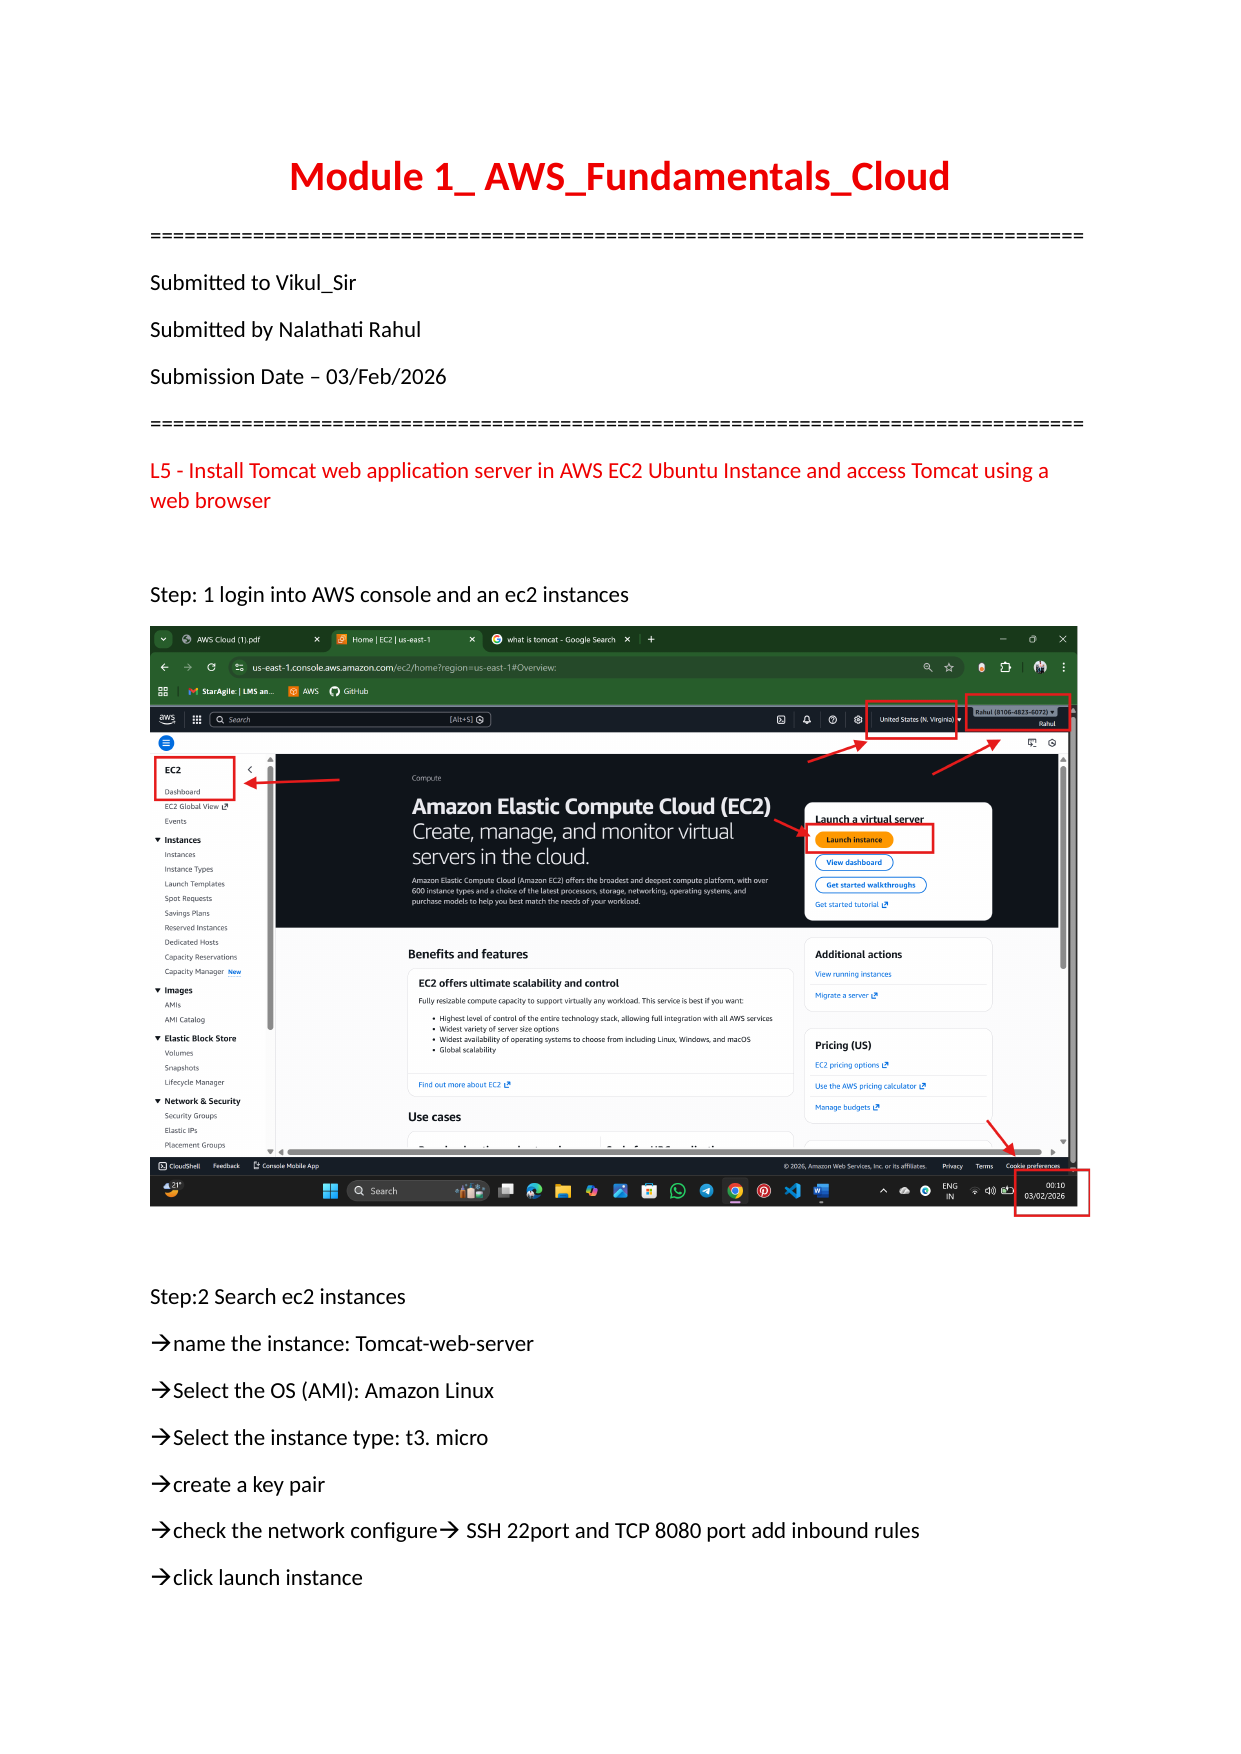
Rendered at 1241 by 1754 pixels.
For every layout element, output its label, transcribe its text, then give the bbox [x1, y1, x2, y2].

text name the instance: Tomcat-web-server [150, 1329, 1090, 1357]
text Submitted to Vikul_Sir [150, 268, 1090, 296]
text click launch instance [150, 1563, 1090, 1592]
text check the network configure SSH 22port and TCP 8080 port add inbound rules [150, 1517, 1090, 1545]
text Step:2 Search ec2 instances [150, 1282, 1090, 1310]
text ================================================================================== [150, 409, 1090, 437]
text ================================================================================== [150, 222, 1090, 249]
text L5 - Install Tomcat web application server in AWS EC2 Ubuntu Instance and access Tomcat using a web browser [150, 456, 1090, 514]
text Select the instance type: t3. micro [150, 1423, 1090, 1451]
text Module 1_ AWS_Fundamentals_Cloud [150, 150, 1090, 201]
text Submission Date – 03/Feb/2026 [150, 362, 1090, 390]
text Step: 1 login into AWS console and an ec2 instances [150, 580, 1090, 608]
text create a key pair [150, 1470, 1090, 1498]
text Select the OS (AMI): Amazon Linux [150, 1376, 1090, 1404]
text Submitted by Nalathati Rahul [150, 315, 1090, 343]
picture [150, 626, 1091, 1217]
